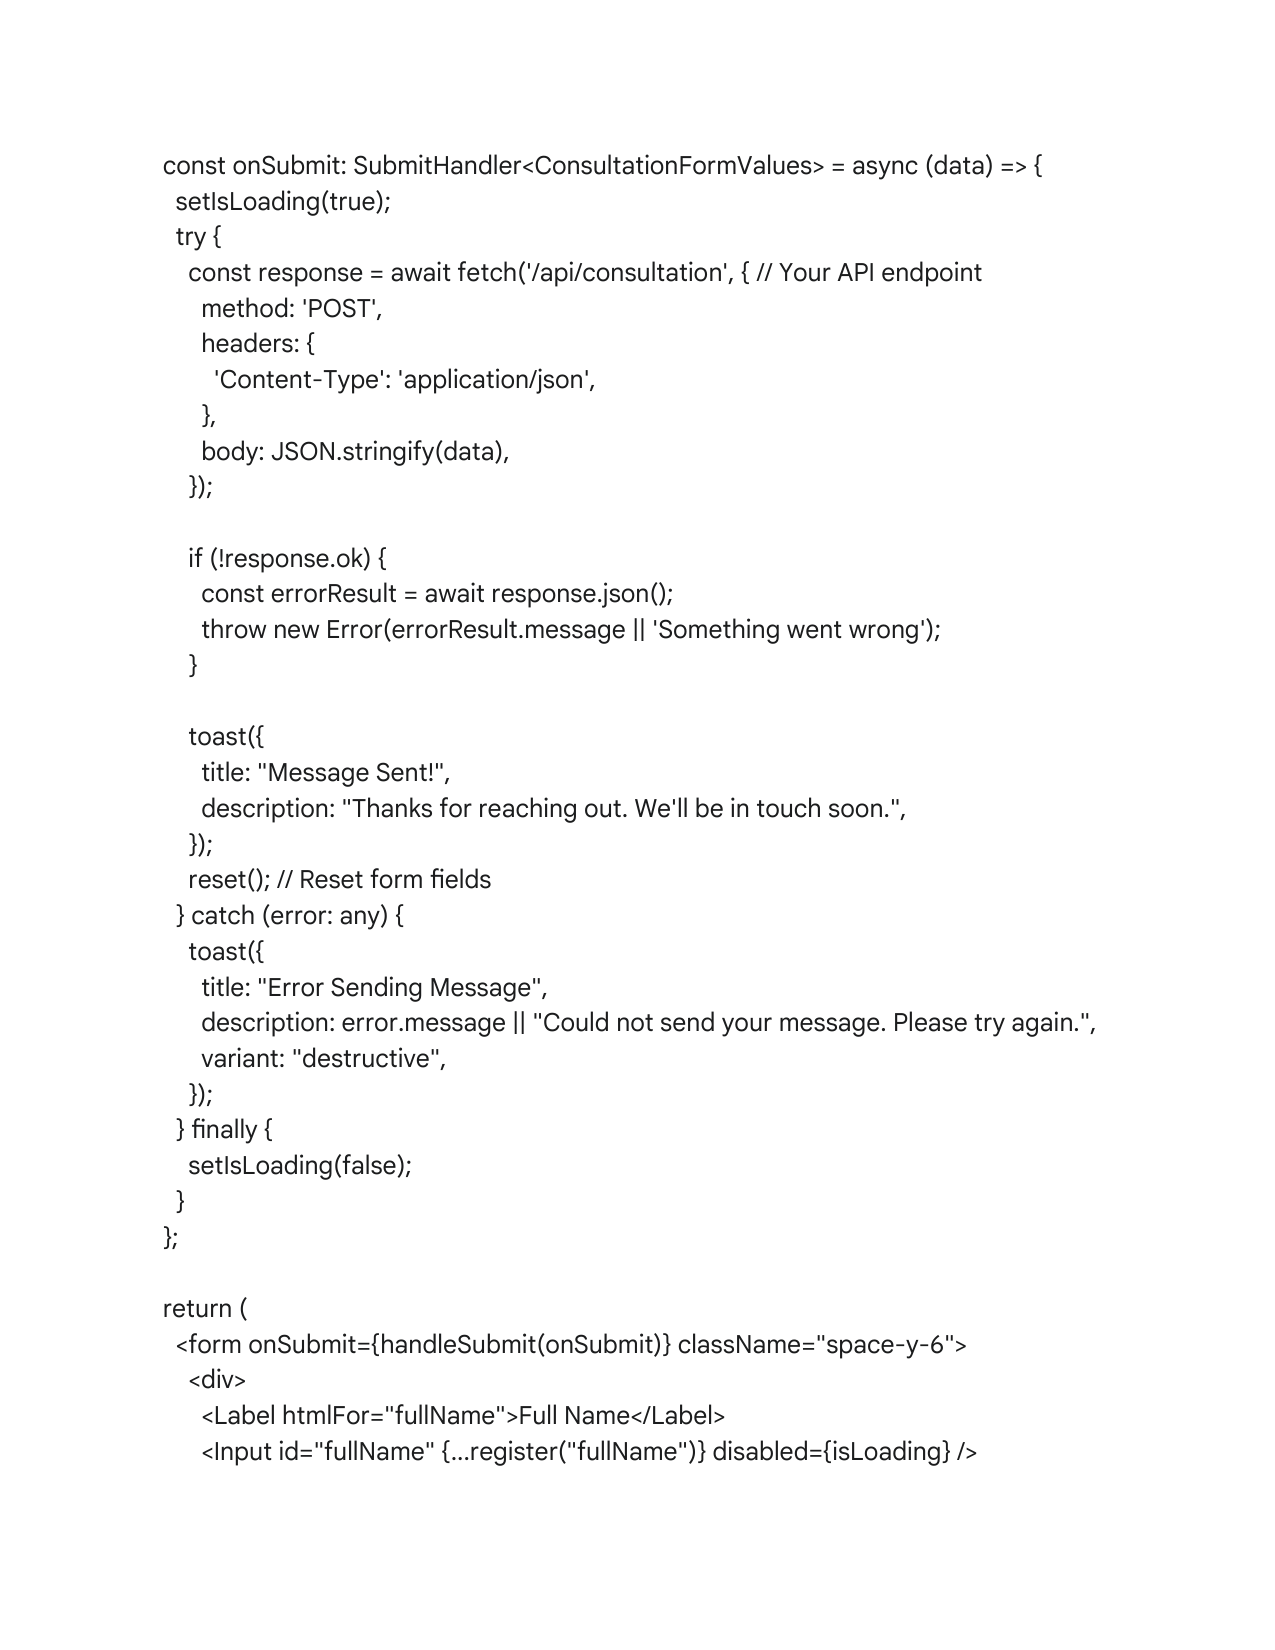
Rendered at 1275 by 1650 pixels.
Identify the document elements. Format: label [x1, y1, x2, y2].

text [150, 150, 1125, 1468]
